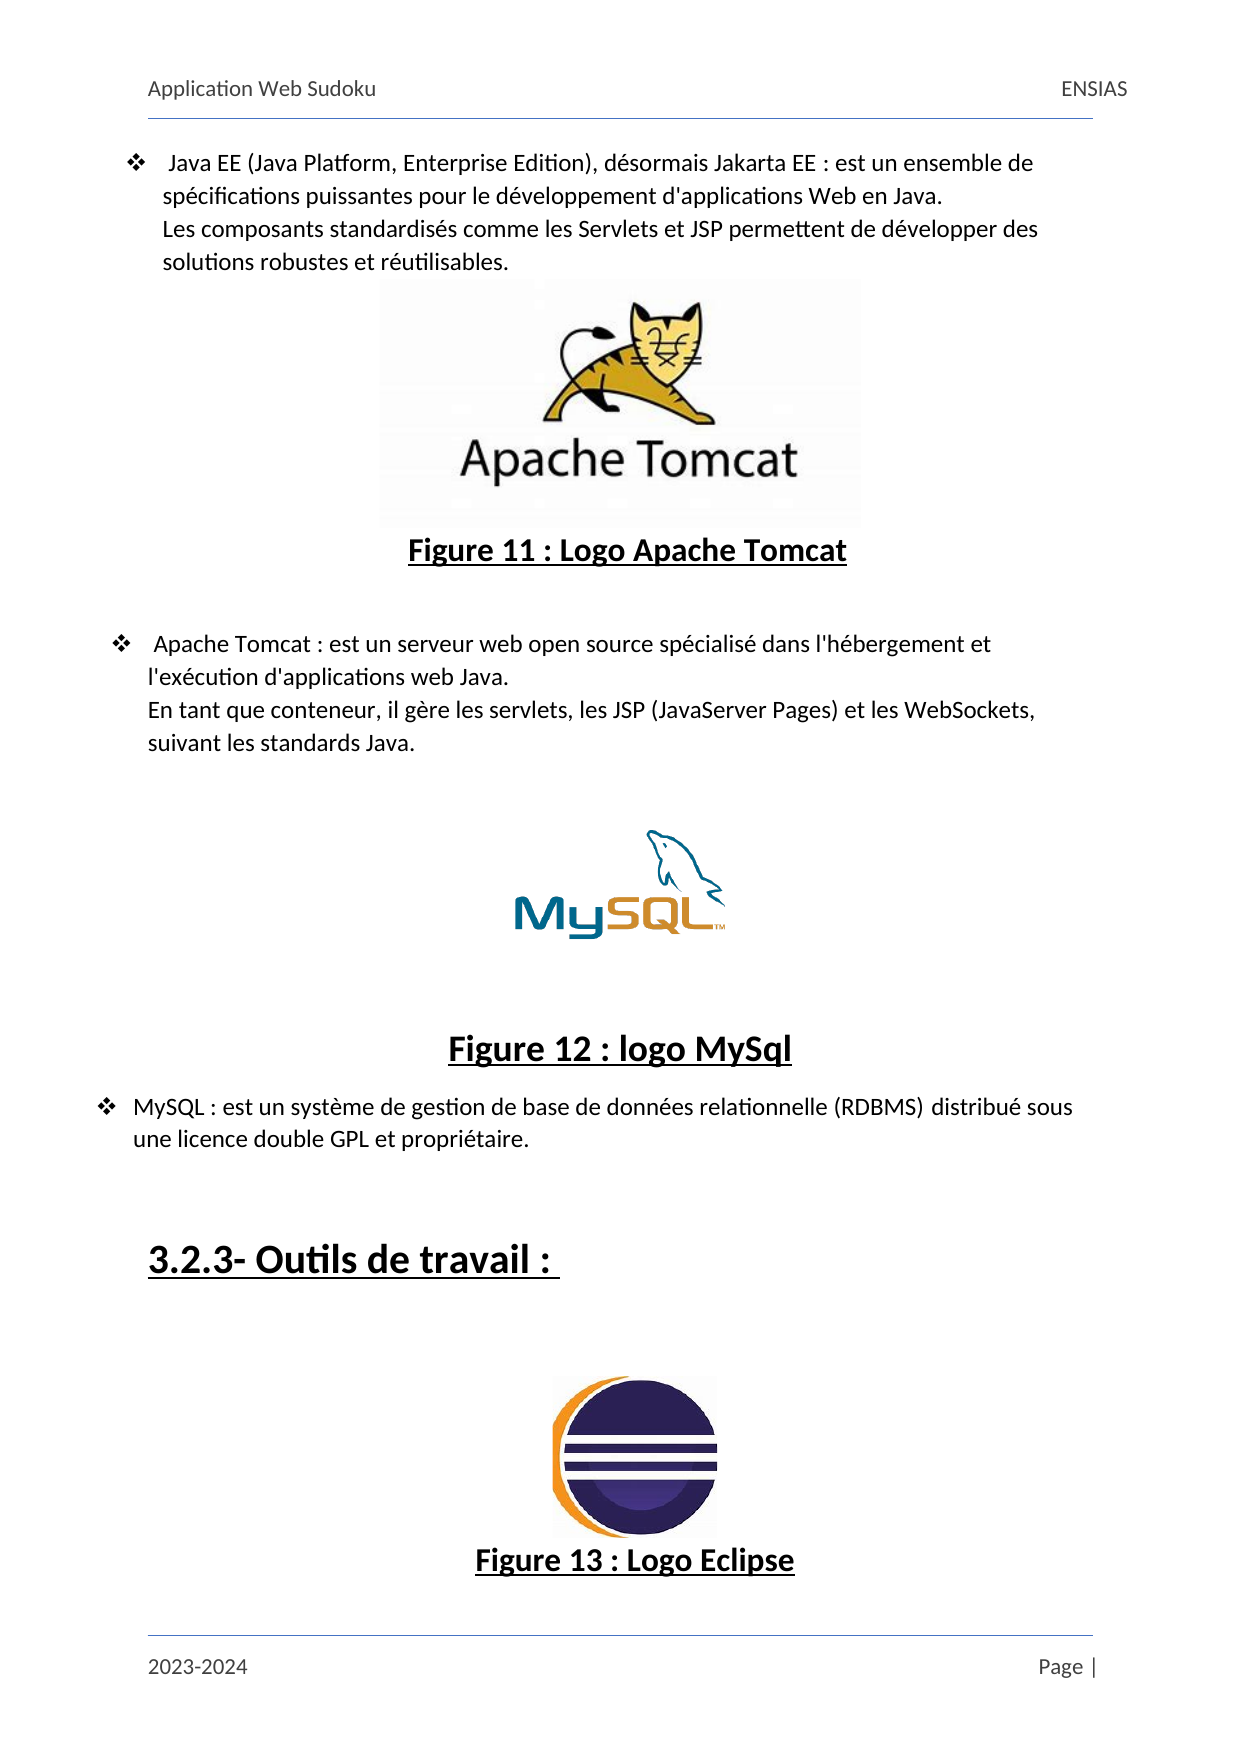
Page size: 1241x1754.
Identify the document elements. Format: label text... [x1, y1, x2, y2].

list MySQL : est un système de gestion de base de données relationnelle (RDBMS) distribué sous une licence double GPL et propriétaire. [95, 1091, 1093, 1154]
picture [379, 279, 861, 528]
picture [552, 1376, 718, 1538]
text 3.2.3- Outils de travail : [148, 1233, 1093, 1284]
list Les composants standardisés comme les Servlets et JSP permettent de développer des solutions robustes et réutilisables. [162, 213, 1093, 277]
list En tant que conteneur, il gère les servlets, les JSP (JavaServer Pages) et les WebSockets, suivant les standards Java. [148, 694, 1093, 757]
list Figure 11 : Logo Apache Tomcat [148, 529, 1093, 570]
text Figure 12 : logo MySql [148, 1024, 1093, 1070]
list Java EE (Java Platform, Enterprise Edition), désormais Jakarta EE : est un ensemble de spécifications puissantes pour le développement d'applications Web en Java. [125, 148, 1093, 211]
list Figure 13 : Logo Eclipse [148, 1539, 1093, 1580]
list Apache Tomcat : est un serveur web open source spécialisé dans l'hébergement et l'exécution d'applications web Java. [110, 628, 1093, 692]
picture [505, 776, 735, 1006]
